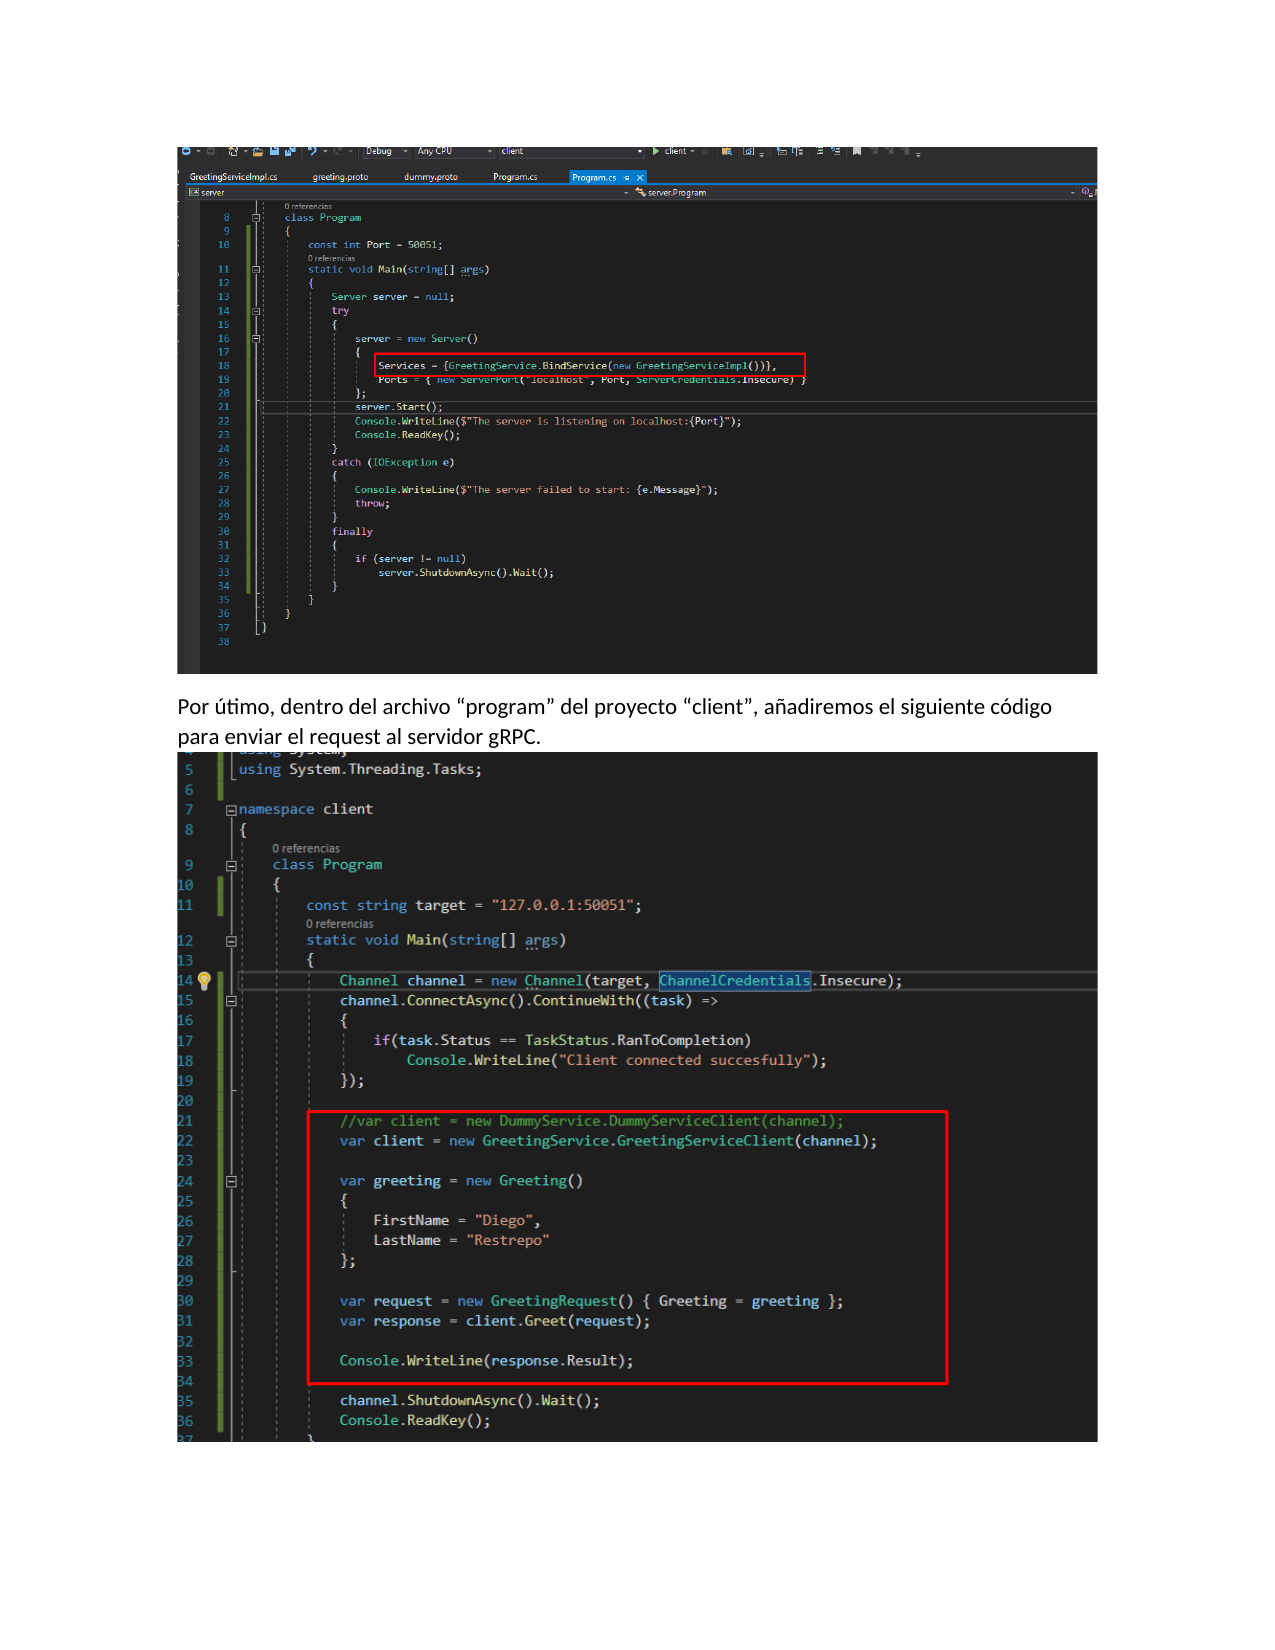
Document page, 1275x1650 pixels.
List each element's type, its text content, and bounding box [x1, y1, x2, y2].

text Por útimo, dentro del archivo “program” del proyecto “client”, añadiremos el siguiente código para enviar el request al servidor gRPC. [177, 692, 1098, 752]
picture [177, 147, 1098, 674]
picture [177, 752, 1098, 1442]
